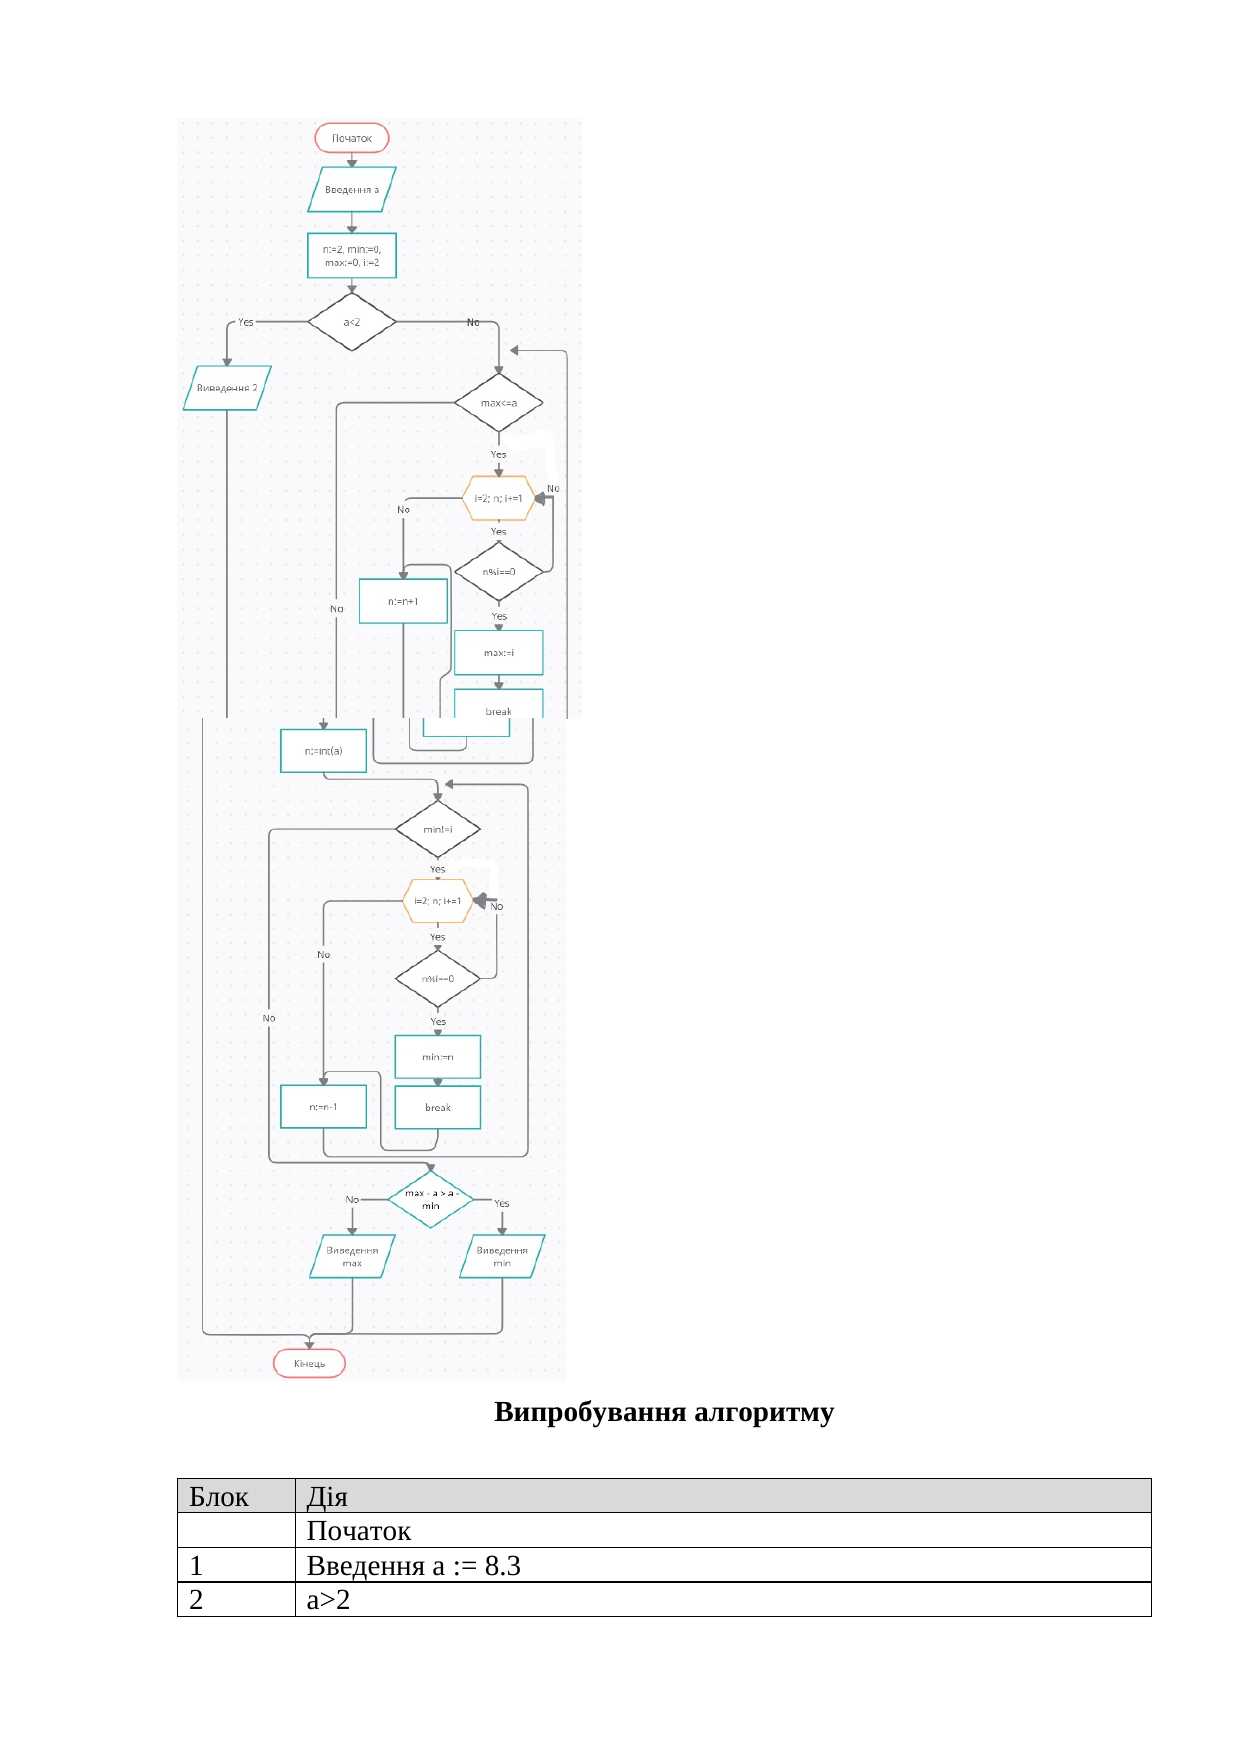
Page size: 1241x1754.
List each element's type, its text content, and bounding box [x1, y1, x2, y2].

picture [177, 118, 582, 1381]
table_header Дія [296, 1479, 1151, 1512]
text Випробування алгоритму [177, 1394, 1152, 1427]
table_cell 1 [178, 1548, 295, 1581]
table_cell Введення а := 8.3 [296, 1548, 1151, 1581]
table_cell а>2 [296, 1583, 1151, 1616]
table_cell Початок [296, 1513, 1151, 1547]
table_cell [178, 1513, 295, 1547]
table_cell 2 [178, 1583, 295, 1616]
table_header Блок [178, 1479, 295, 1512]
